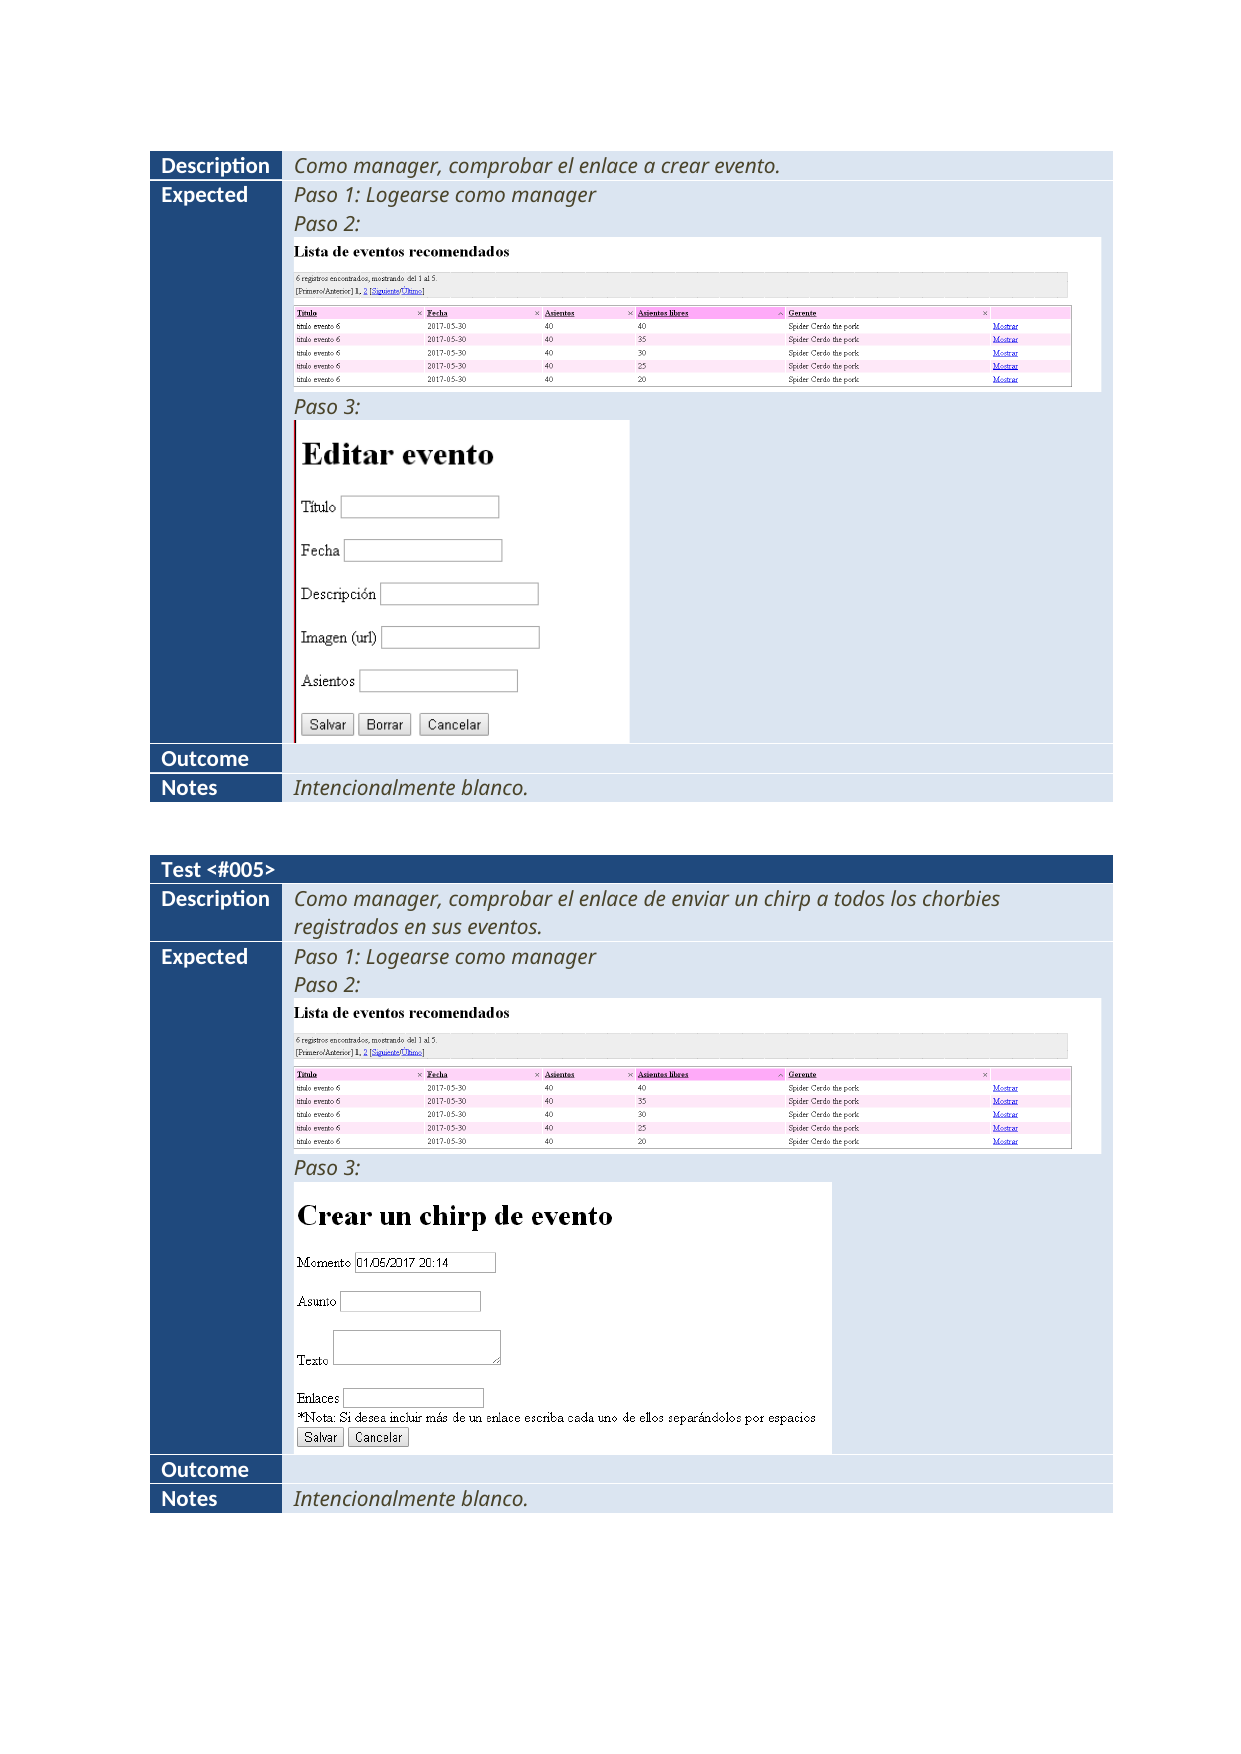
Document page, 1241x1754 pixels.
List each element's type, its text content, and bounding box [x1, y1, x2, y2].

table_cell Outcome [150, 1455, 282, 1483]
picture [293, 420, 630, 743]
table_cell [283, 744, 1113, 772]
table_cell Expected [150, 181, 282, 743]
picture [293, 1182, 832, 1454]
table_cell [283, 1455, 1113, 1483]
picture [293, 237, 1102, 392]
table_cell Outcome [150, 744, 282, 772]
table_cell Como manager, comprobar el enlace de enviar un chirp a todos los chorbies registrados en sus eventos. [283, 884, 1113, 941]
table_cell Expected [150, 942, 282, 1454]
table_cell Intencionalmente blanco. [283, 1484, 1113, 1513]
table_cell Description [150, 884, 282, 941]
table_cell Notes [150, 774, 282, 802]
table_cell Intencionalmente blanco. [283, 774, 1113, 802]
picture [293, 998, 1102, 1154]
table_cell Como manager, comprobar el enlace a crear evento. [283, 151, 1113, 179]
table_header Test <#005> [150, 855, 1113, 883]
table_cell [283, 942, 1113, 1454]
table_cell Paso 1: Logearse como manager Paso 2: Paso 3: [283, 181, 1113, 743]
table_cell Notes [150, 1484, 282, 1513]
table_cell Description [150, 151, 282, 179]
